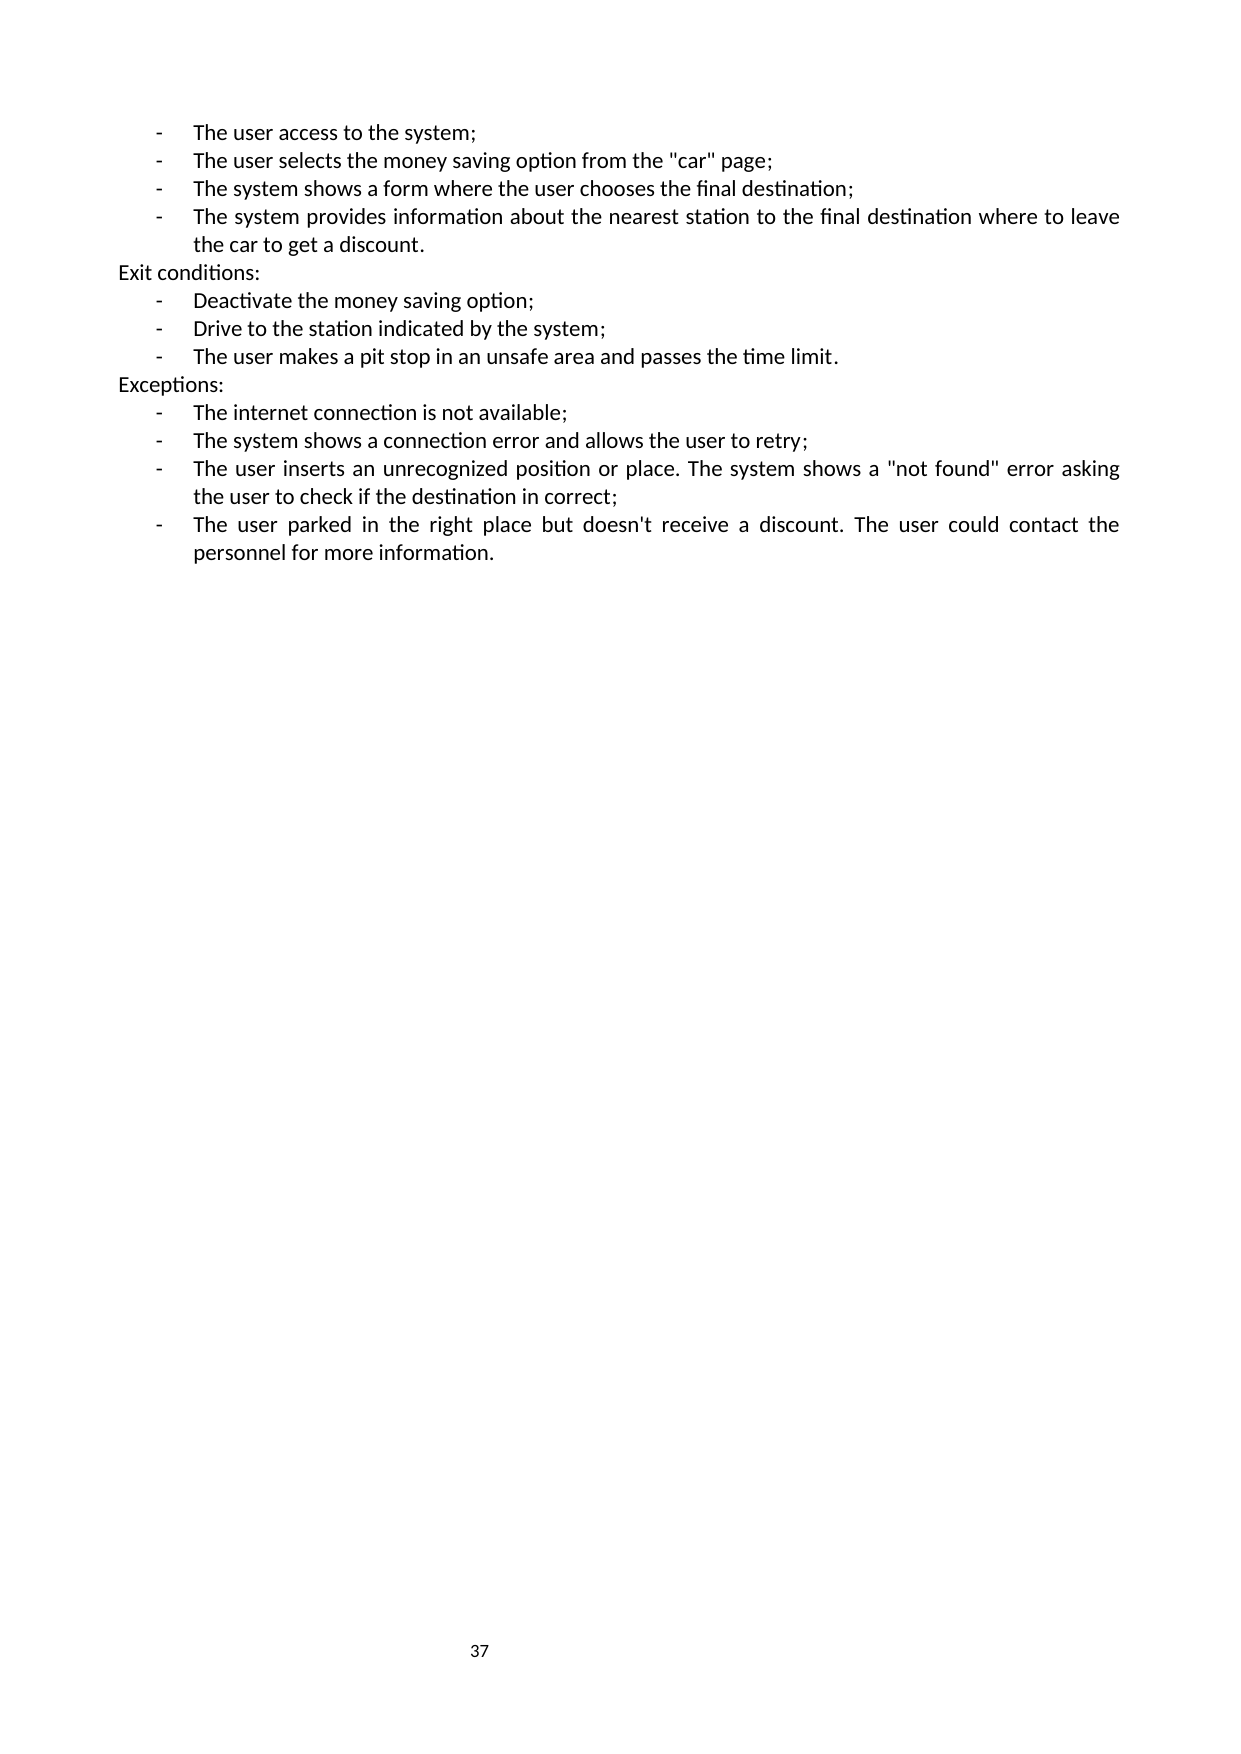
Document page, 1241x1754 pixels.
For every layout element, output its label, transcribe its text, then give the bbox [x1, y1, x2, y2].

list The internet connection is not available; [156, 398, 1122, 426]
list The user makes a pit stop in an unsafe area and passes the time limit. [156, 342, 1122, 370]
text Exceptions: [118, 370, 1122, 398]
list The user access to the system; [156, 118, 1122, 146]
text Exit conditions: [118, 258, 1122, 286]
list Drive to the station indicated by the system; [156, 314, 1122, 342]
list The user parked in the right place but doesn't receive a discount. The user could contact the personnel for more information. [156, 510, 1122, 566]
list Deactivate the money saving option; [156, 286, 1122, 314]
list The system provides information about the nearest station to the final destination where to leave the car to get a discount. [156, 202, 1122, 258]
list The user inserts an unrecognized position or place. The system shows a "not found" error asking the user to check if the destination in correct; [156, 454, 1122, 510]
list The system shows a connection error and allows the user to retry; [156, 426, 1122, 454]
list The system shows a form where the user chooses the final destination; [156, 174, 1122, 202]
list The user selects the money saving option from the "car" page; [156, 146, 1122, 174]
